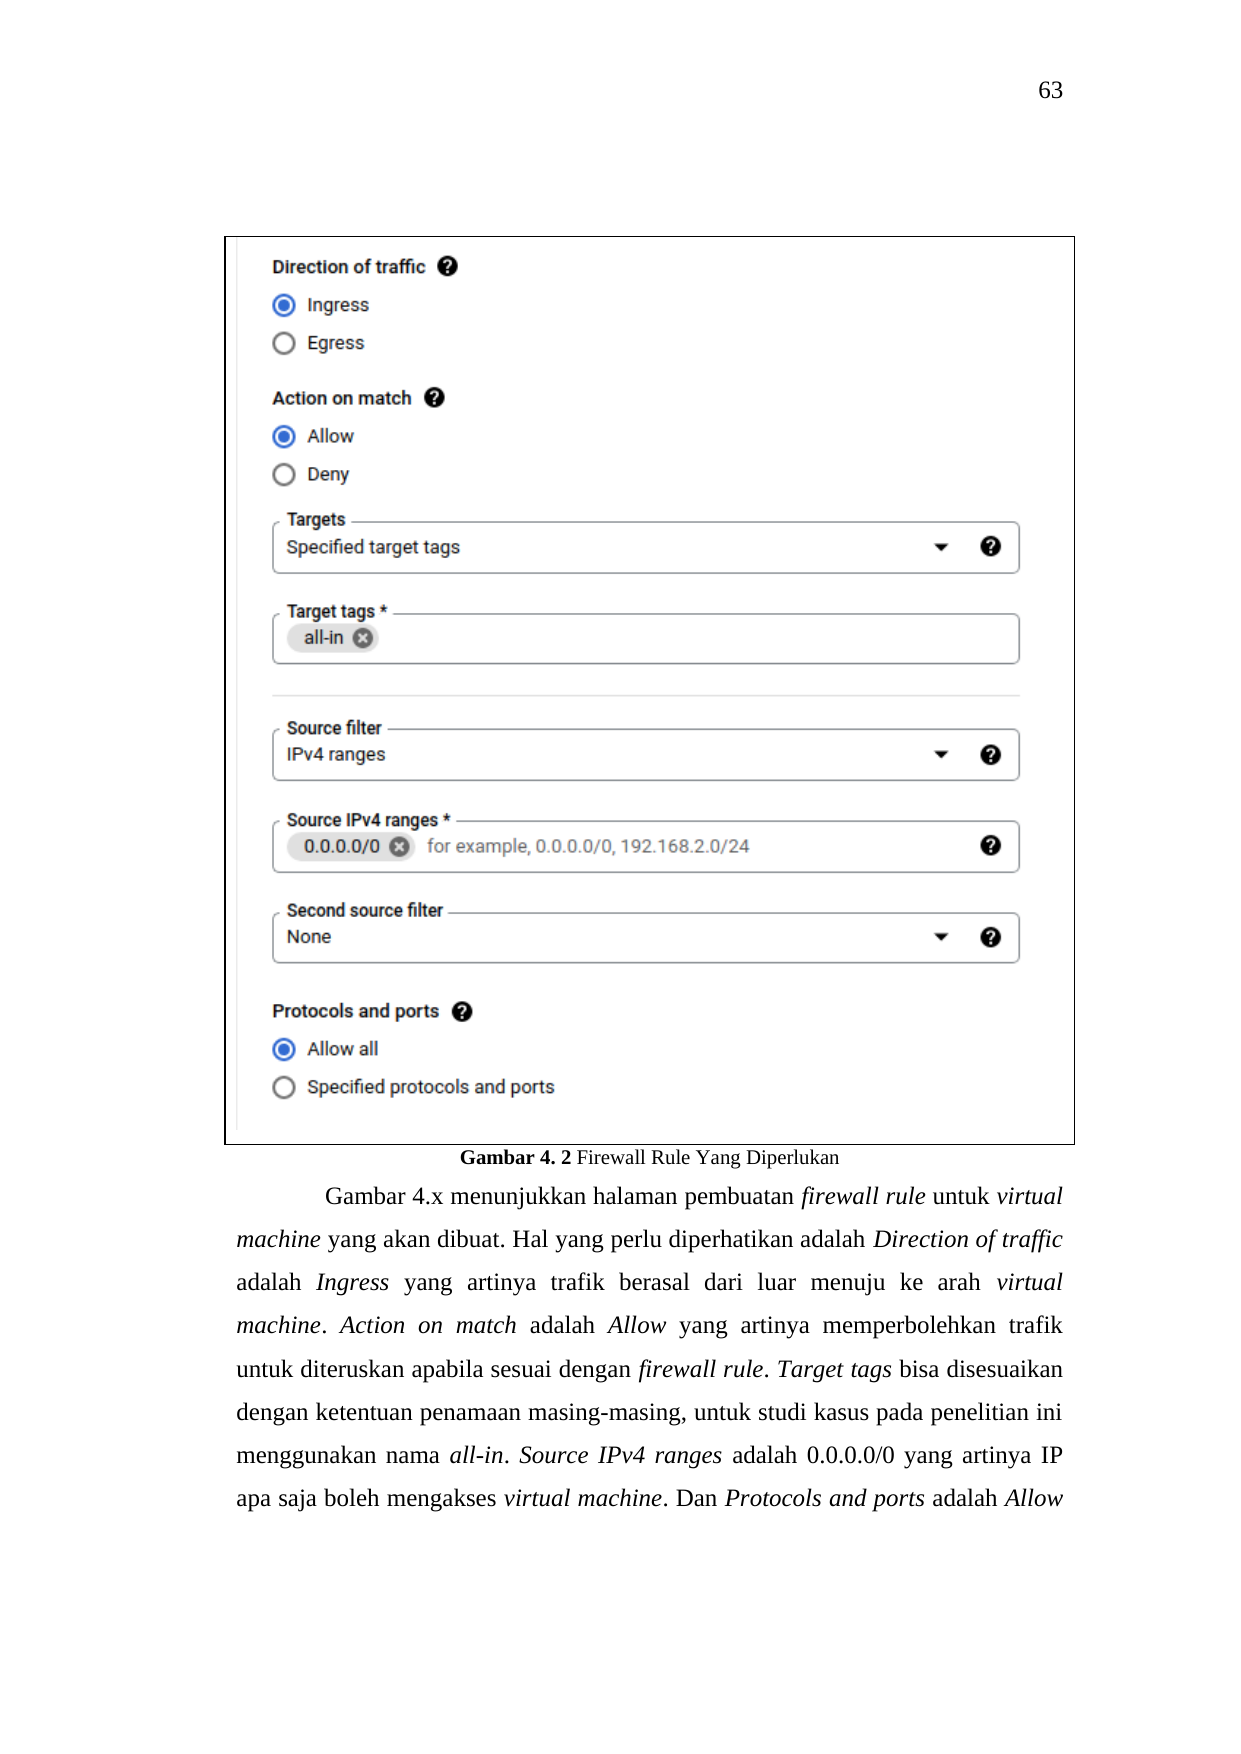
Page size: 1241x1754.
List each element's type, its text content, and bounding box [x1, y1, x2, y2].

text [236, 1181, 1063, 1512]
text Gambar 4. 2 Firewall Rule Yang Diperlukan [236, 1145, 1063, 1169]
picture [236, 237, 1064, 1130]
table_header [226, 237, 1074, 1144]
